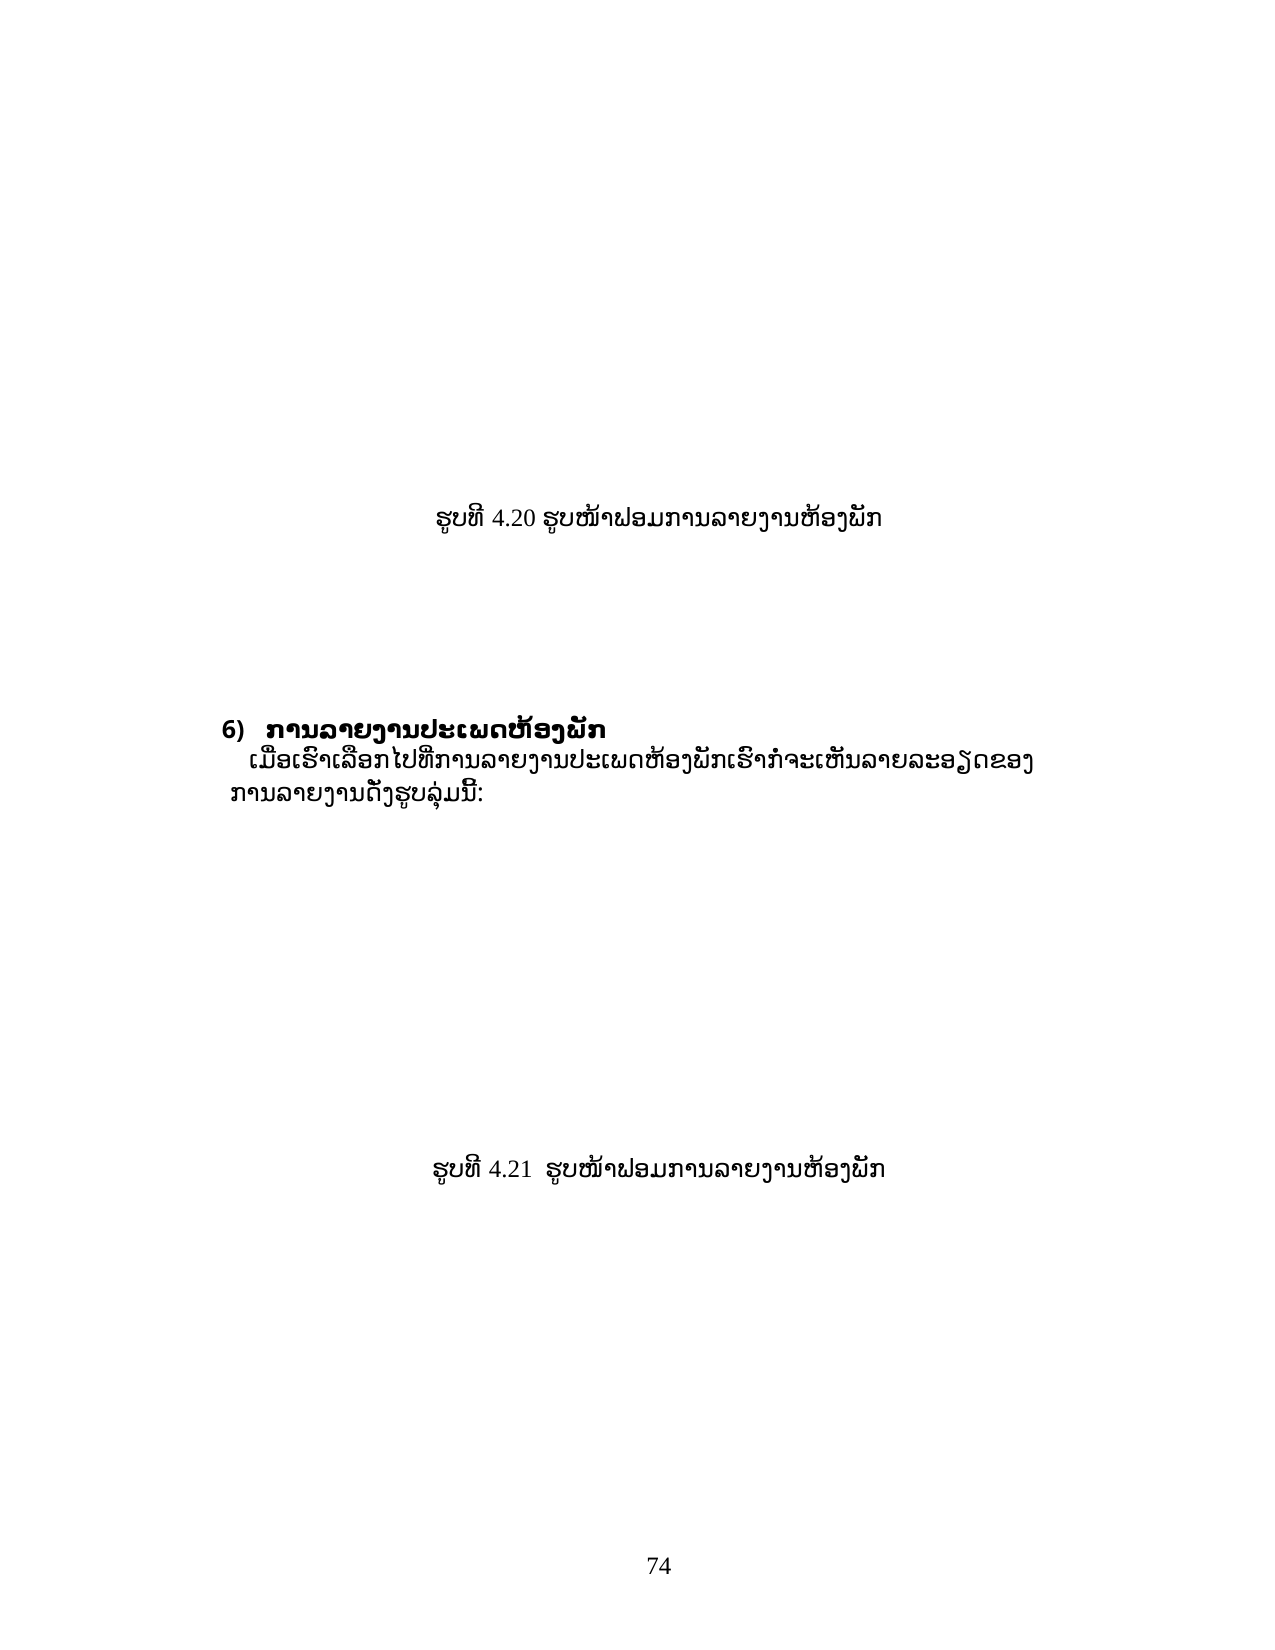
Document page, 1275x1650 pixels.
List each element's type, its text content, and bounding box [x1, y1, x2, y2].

text ເມື່ອເຮົາເລືອກໄປທີ່ການລາຍງານປະເພດຫ້ອງພັກເຮົາກໍ່ຈະເຫັນລາຍລະອຽດຂອງການລາຍງານດັ່ງຮູບລຸ່ມນີ້: [229, 745, 1125, 809]
list ການລາຍງານປະເພດຫ້ອງພັກ [222, 711, 1125, 745]
text ຮູບທີ 4.20 ຮູບໜ້າຟອມການລາຍງານຫ້ອງພັກ [192, 503, 1125, 532]
text ຮູບທີ 4.21 ຮູບໜ້າຟອມການລາຍງານຫ້ອງພັກ [192, 1154, 1125, 1183]
